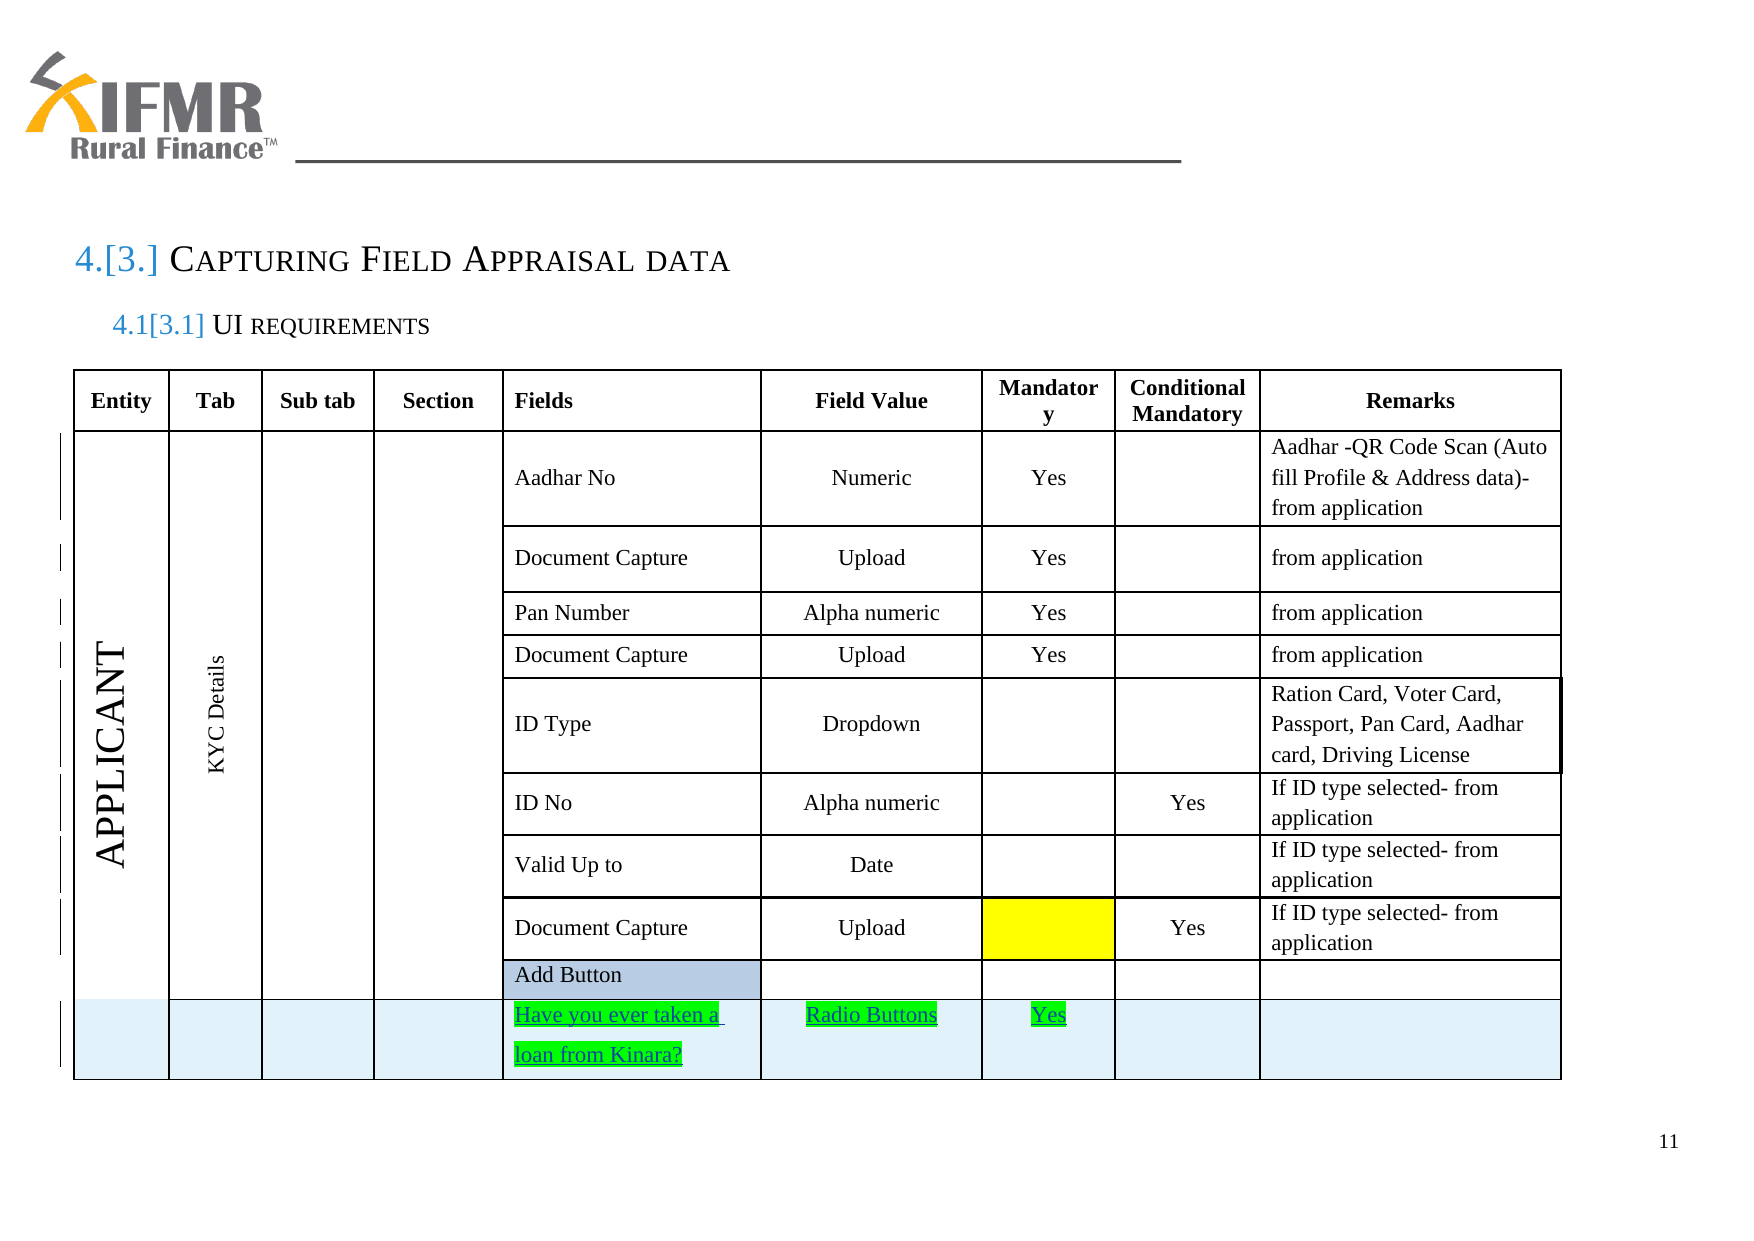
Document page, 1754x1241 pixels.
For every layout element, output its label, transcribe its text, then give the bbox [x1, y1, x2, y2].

table_cell Yes [1116, 774, 1259, 834]
table_cell Yes [983, 593, 1114, 634]
table_header Field Value [762, 371, 981, 430]
table_cell [983, 836, 1114, 896]
table_cell Pan Number [504, 593, 760, 634]
table_cell Date [762, 836, 981, 896]
table_cell [1116, 679, 1259, 772]
table_cell Numeric [762, 432, 981, 525]
table_cell [263, 432, 373, 999]
table_cell Dropdown [762, 679, 981, 772]
table_cell [1116, 527, 1259, 591]
table_cell Document Capture [504, 636, 760, 677]
table_cell Upload [762, 527, 981, 591]
table_cell Ration Card, Voter Card, Passport, Pan Card, Aadhar card, Driving License [1261, 679, 1559, 772]
table_cell from application [1261, 527, 1560, 591]
picture [18, 45, 284, 166]
table_cell APPLICANT [75, 432, 168, 1079]
subtitle UI requirements [112, 307, 1679, 341]
table_cell [983, 899, 1114, 959]
table_header Sub tab [263, 371, 373, 430]
table_header Fields [504, 371, 760, 430]
table_cell Alpha numeric [762, 593, 981, 634]
table_cell Valid Up to [504, 836, 760, 896]
table_cell [1116, 961, 1259, 999]
table_cell [1116, 836, 1259, 896]
table_header Entity [75, 371, 168, 430]
table_cell [375, 432, 502, 999]
table_cell from application [1261, 593, 1560, 634]
table_cell Add Button [504, 961, 760, 999]
table_cell ID No [504, 774, 760, 834]
table_cell Document Capture [504, 527, 760, 591]
table_cell [1116, 593, 1259, 634]
table_cell Alpha numeric [762, 774, 981, 834]
table_cell [983, 774, 1114, 834]
table_cell Upload [762, 636, 981, 677]
table_cell ID Type [504, 679, 760, 772]
subtitle Capturing Field Appraisal data [75, 237, 1679, 280]
table_cell [983, 679, 1114, 772]
table_cell Yes [1116, 899, 1259, 959]
table_header Section [375, 371, 502, 430]
table_cell Yes [983, 432, 1114, 525]
table_cell [983, 961, 1114, 999]
table_cell [762, 961, 981, 999]
table_cell Aadhar No [504, 432, 760, 525]
table_header Tab [170, 371, 261, 430]
table_cell Upload [762, 899, 981, 959]
table_header Conditional Mandatory [1116, 371, 1259, 430]
table_cell [1261, 961, 1560, 999]
table_cell Document Capture [504, 899, 760, 959]
table_cell Yes [983, 636, 1114, 677]
table_cell Aadhar -QR Code Scan (Auto fill Profile & Address data)- from application [1261, 432, 1560, 525]
table_cell Yes [983, 527, 1114, 591]
table_header Remarks [1261, 371, 1560, 430]
table_cell [1116, 636, 1259, 677]
table_cell [1116, 432, 1259, 525]
table_cell KYC Details [170, 432, 261, 999]
table_header Mandatory [983, 371, 1114, 430]
table_cell If ID type selected- from application [1261, 774, 1560, 834]
table_cell If ID type selected- from application [1261, 836, 1560, 896]
table_cell from application [1261, 636, 1560, 677]
table_cell If ID type selected- from application [1261, 899, 1560, 959]
